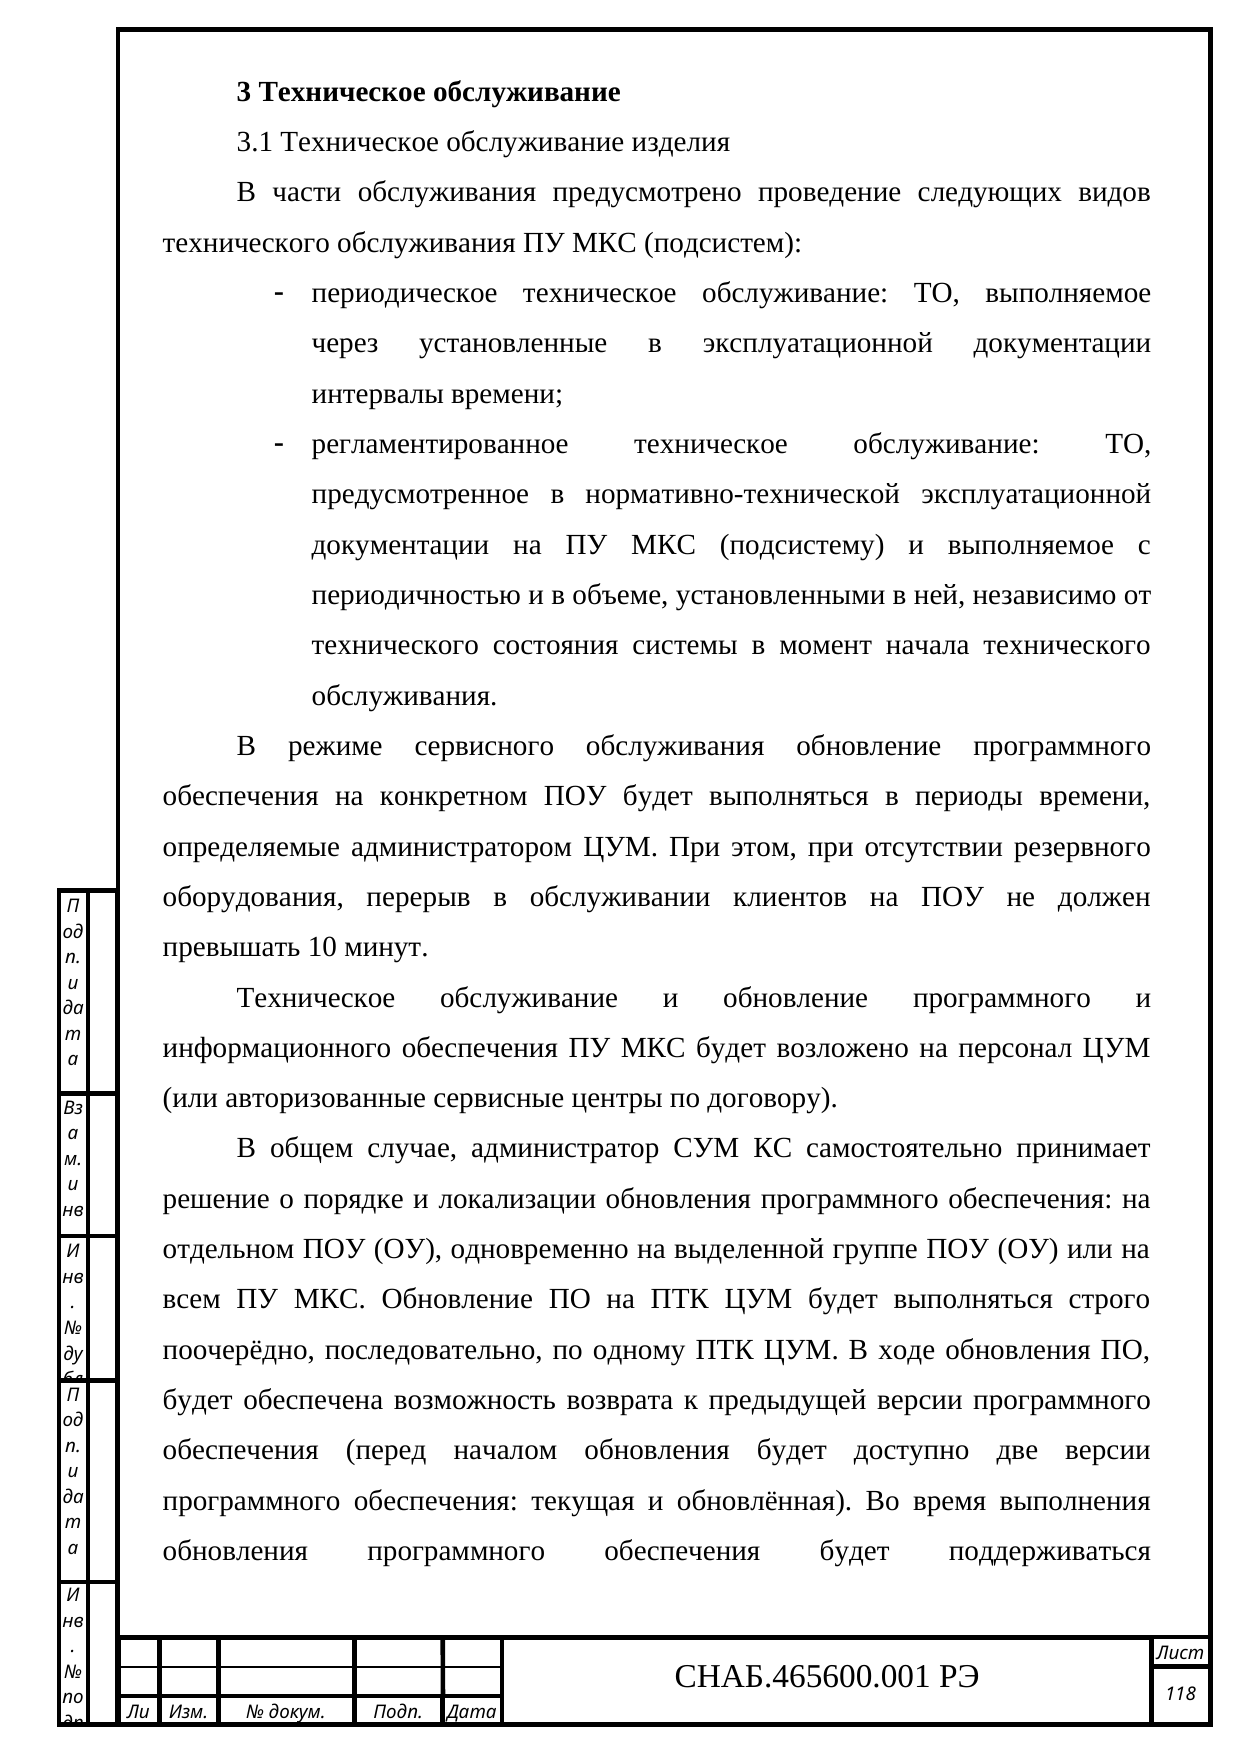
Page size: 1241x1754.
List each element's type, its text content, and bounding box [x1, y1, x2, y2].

text 3 Техническое обслуживание [162, 74, 1152, 107]
text Техническое обслуживание и обновление программного и информационного обеспечения ПУ МКС будет возложено на персонал ЦУМ (или авторизованные сервисные центры по договору). [162, 980, 1152, 1114]
list периодическое техническое обслуживание: ТО, выполняемое через установленные в эксплуатационной документации интервалы времени; [274, 275, 1152, 409]
text 3.1 Техническое обслуживание изделия [162, 124, 1152, 158]
list регламентированное техническое обслуживание: ТО, предусмотренное в нормативно-технической эксплуатационной документации на ПУ МКС (подсистему) и выполняемое с периодичностью и в объеме, установленными в ней, независимо от технического состояния системы в момент начала технического обслуживания. [274, 426, 1152, 711]
text В части обслуживания предусмотрено проведение следующих видов технического обслуживания ПУ МКС (подсистем): [162, 174, 1152, 258]
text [162, 1131, 1152, 1567]
text В режиме сервисного обслуживания обновление программного обеспечения на конкретном ПОУ будет выполняться в периоды времени, определяемые администратором ЦУМ. При этом, при отсутствии резервного оборудования, перерыв в обслуживании клиентов на ПОУ не должен превышать 10 минут. [162, 728, 1152, 963]
